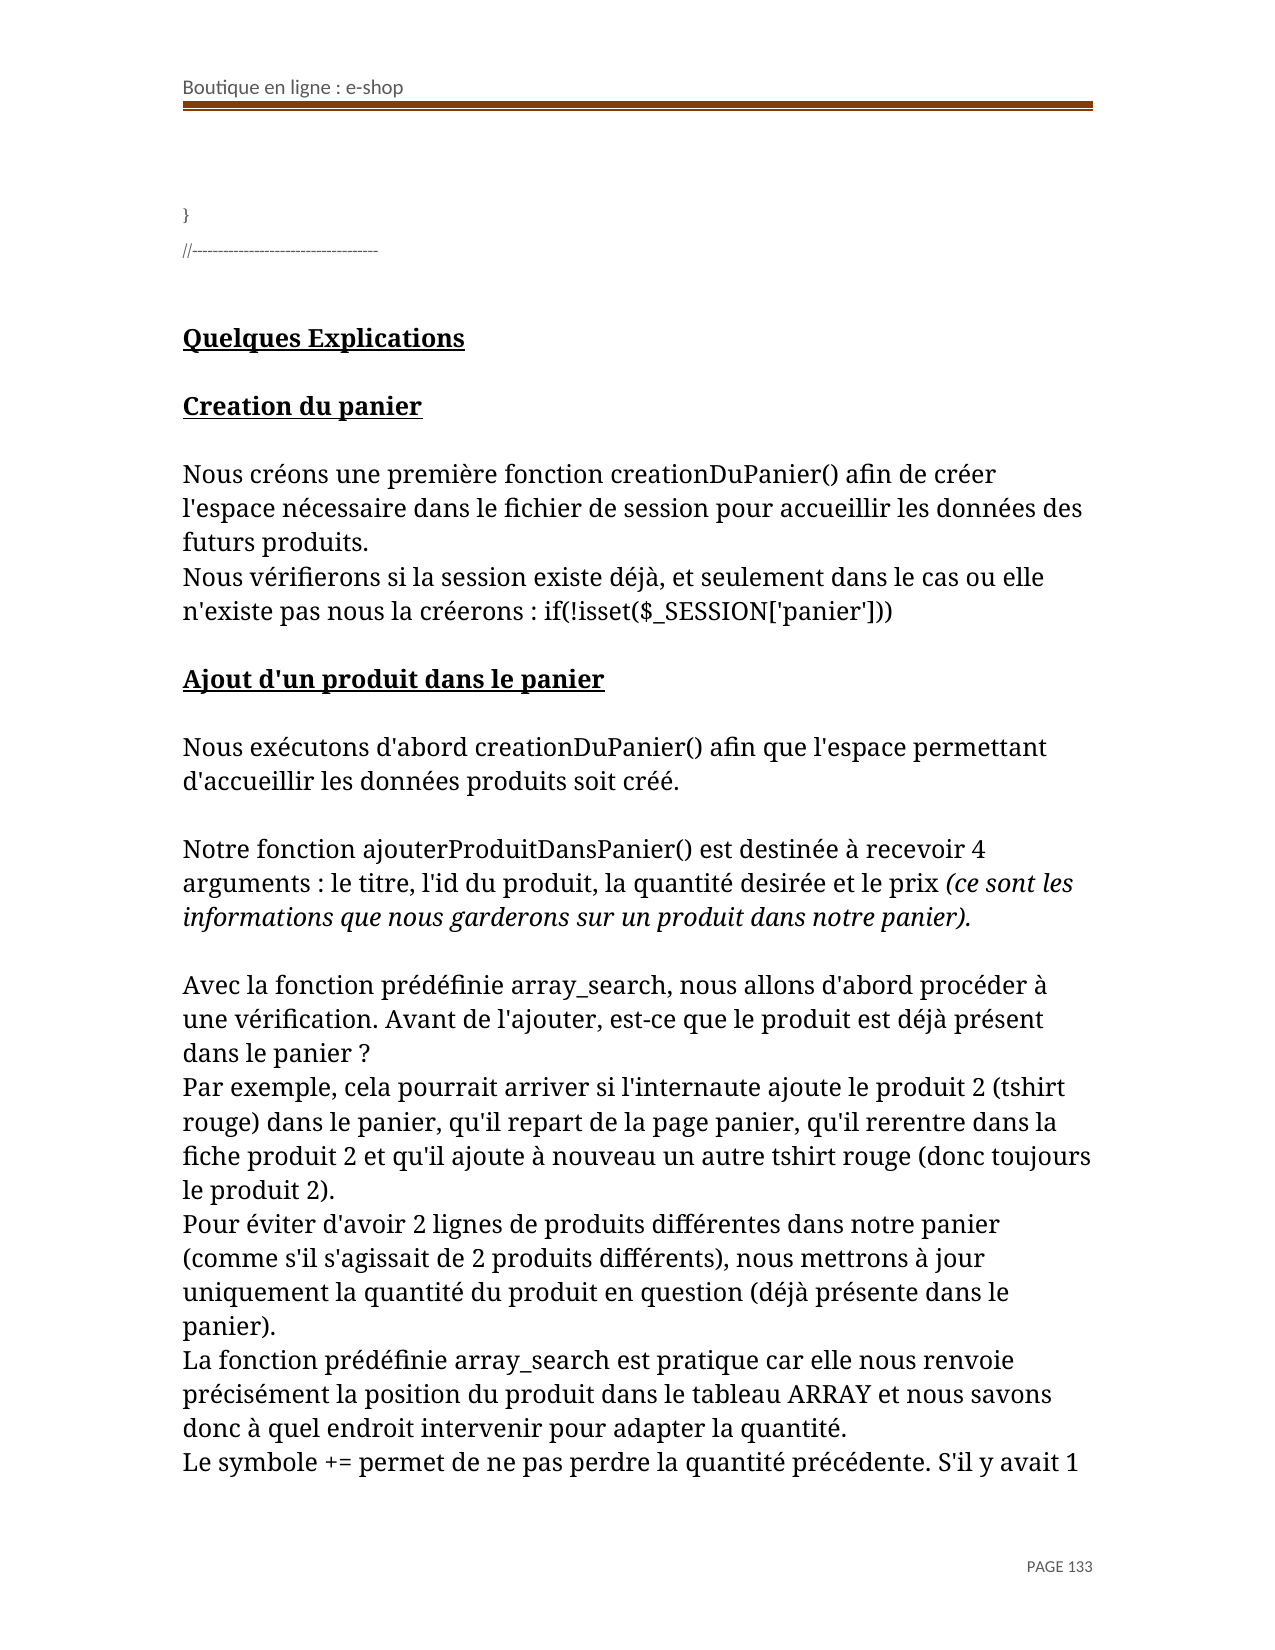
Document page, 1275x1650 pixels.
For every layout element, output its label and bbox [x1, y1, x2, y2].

table_header [183, 191, 1275, 274]
text [182, 287, 1093, 1479]
